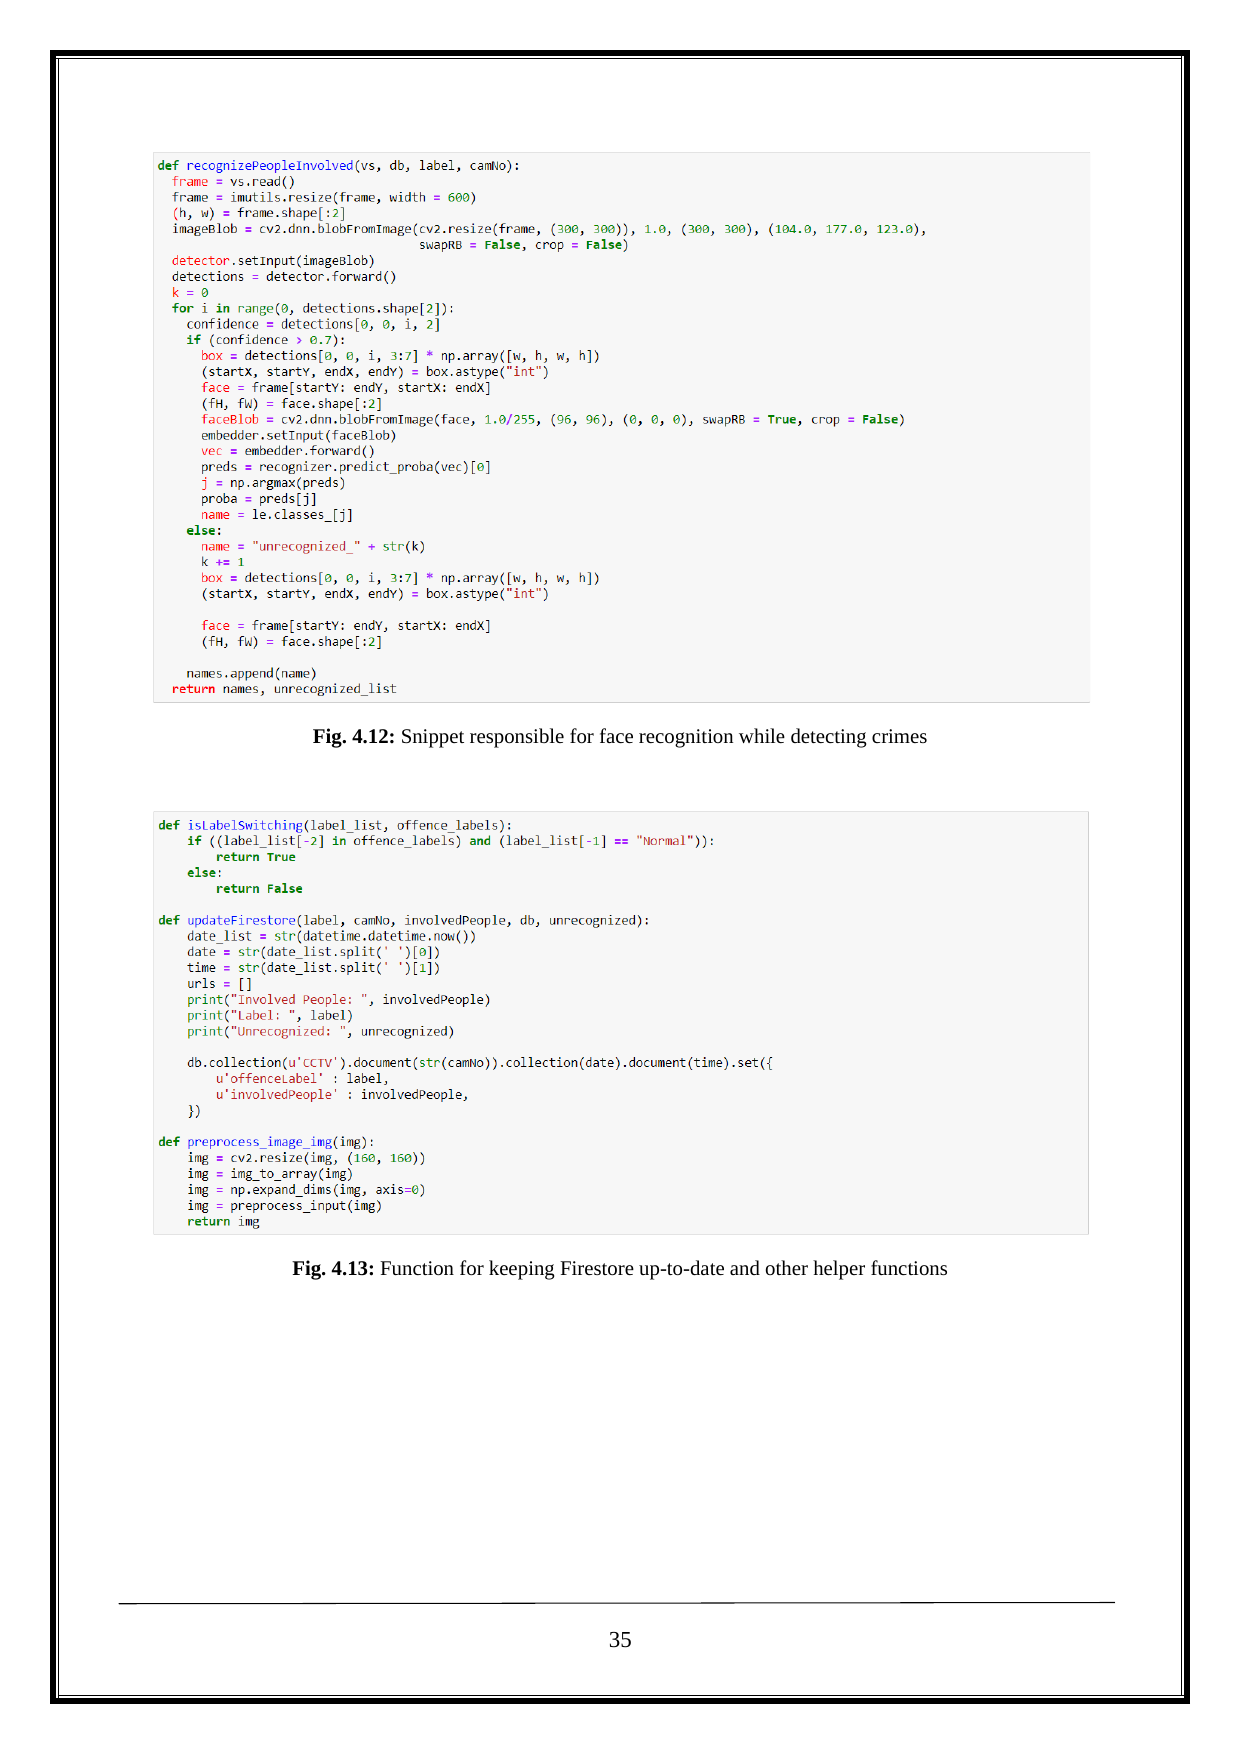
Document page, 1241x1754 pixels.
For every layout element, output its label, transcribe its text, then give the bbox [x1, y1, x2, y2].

text Fig. 4.12: Snippet responsible for face recognition while detecting crimes [150, 724, 1090, 748]
picture [150, 808, 1091, 1238]
text Fig. 4.13: Function for keeping Firestore up-to-date and other helper functions [150, 1256, 1090, 1280]
picture [150, 150, 1091, 705]
